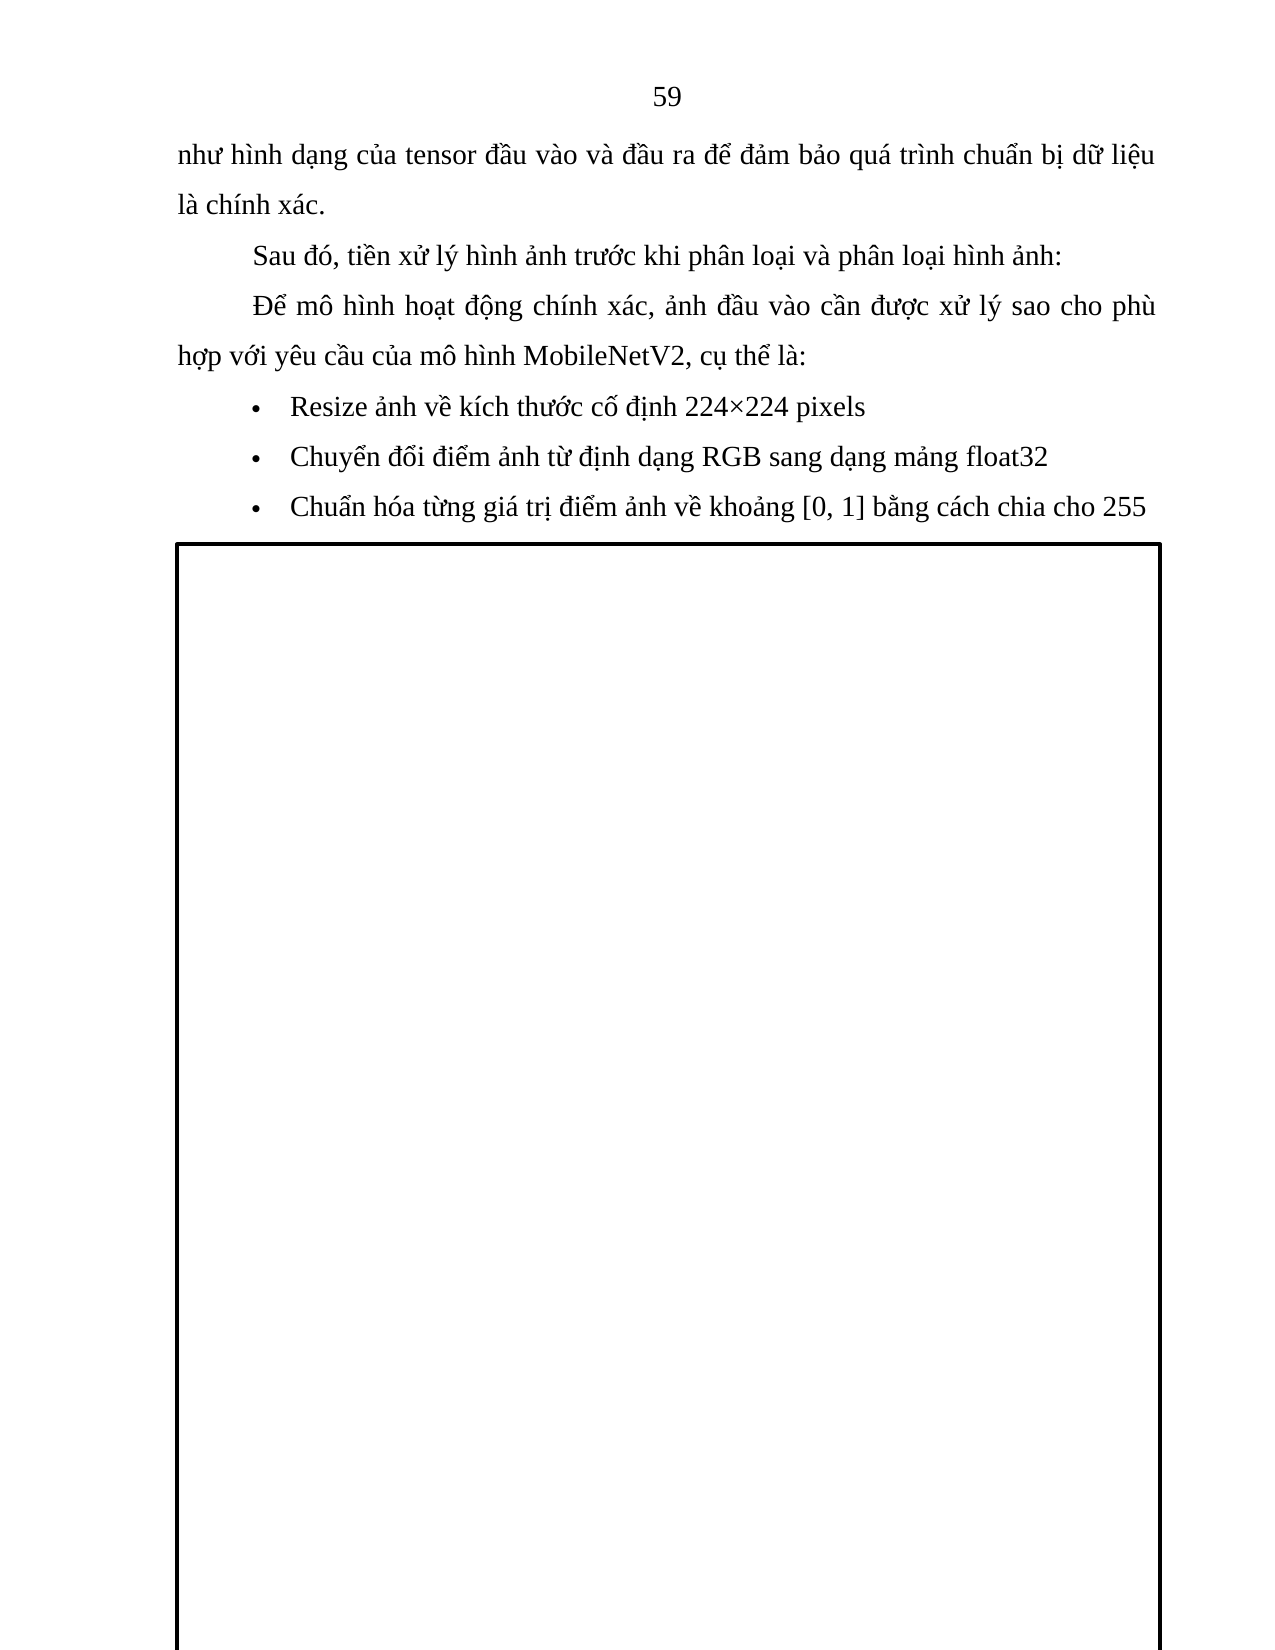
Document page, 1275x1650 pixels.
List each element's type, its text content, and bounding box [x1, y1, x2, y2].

text Để mô hình hoạt động chính xác, ảnh đầu vào cần được xử lý sao cho phù hợp với yêu cầu của mô hình MobileNetV2, cụ thể là: [177, 288, 1157, 372]
list Resize ảnh về kích thước cố định 224×224 pixels [252, 389, 1157, 422]
list Chuẩn hóa từng giá trị điểm ảnh về khoảng [0, 1] bằng cách chia cho 255 [252, 489, 1157, 523]
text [177, 137, 1157, 271]
list Chuyển đổi điểm ảnh từ định dạng RGB sang dạng mảng float32 [252, 439, 1157, 473]
